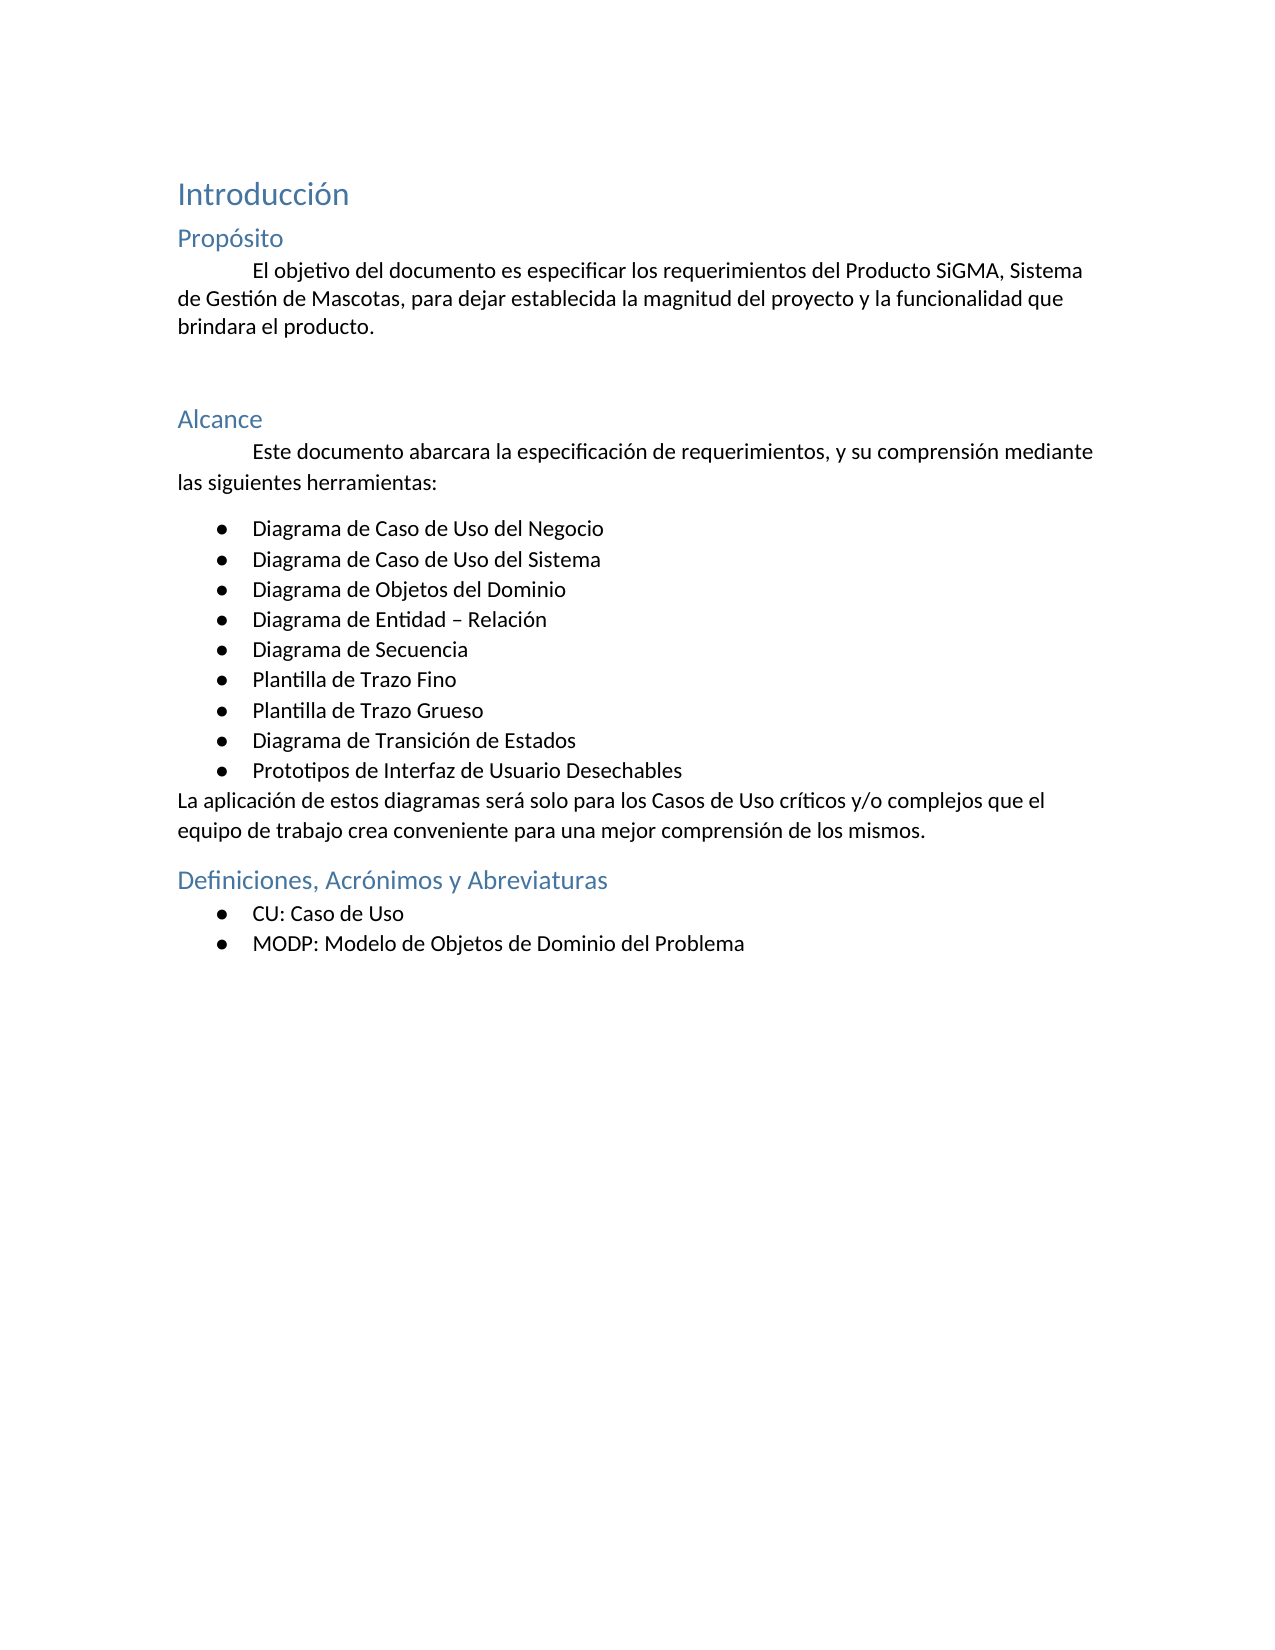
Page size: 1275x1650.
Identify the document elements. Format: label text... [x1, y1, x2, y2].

list Diagrama de Secuencia [215, 635, 1098, 663]
list Diagrama de Entidad – Relación [215, 605, 1098, 633]
list Prototipos de Interfaz de Usuario Desechables [215, 756, 1098, 784]
list Plantilla de Trazo Fino [215, 666, 1098, 693]
subtitle Introducción [177, 173, 1098, 213]
subtitle Propósito [177, 221, 1098, 254]
list Diagrama de Objetos del Dominio [215, 575, 1098, 603]
list MODP: Modelo de Objetos de Dominio del Problema [215, 929, 1098, 957]
text Este documento abarcara la especificación de requerimientos, y su comprensión mediante las siguientes herramientas: [177, 437, 1098, 496]
text La aplicación de estos diagramas será solo para los Casos de Uso críticos y/o complejos que el equipo de trabajo crea conveniente para una mejor comprensión de los mismos. [177, 786, 1098, 844]
list Plantilla de Trazo Grueso [215, 696, 1098, 724]
text El objetivo del documento es especificar los requerimientos del Producto SiGMA, Sistema de Gestión de Mascotas, para dejar establecida la magnitud del proyecto y la funcionalidad que brindara el producto. [177, 256, 1098, 340]
list Diagrama de Caso de Uso del Sistema [215, 545, 1098, 573]
subtitle Alcance [177, 402, 1098, 435]
subtitle Definiciones, Acrónimos y Abreviaturas [177, 863, 1098, 896]
list Diagrama de Caso de Uso del Negocio [215, 514, 1098, 542]
list CU: Caso de Uso [215, 899, 1098, 927]
list Diagrama de Transición de Estados [215, 726, 1098, 754]
